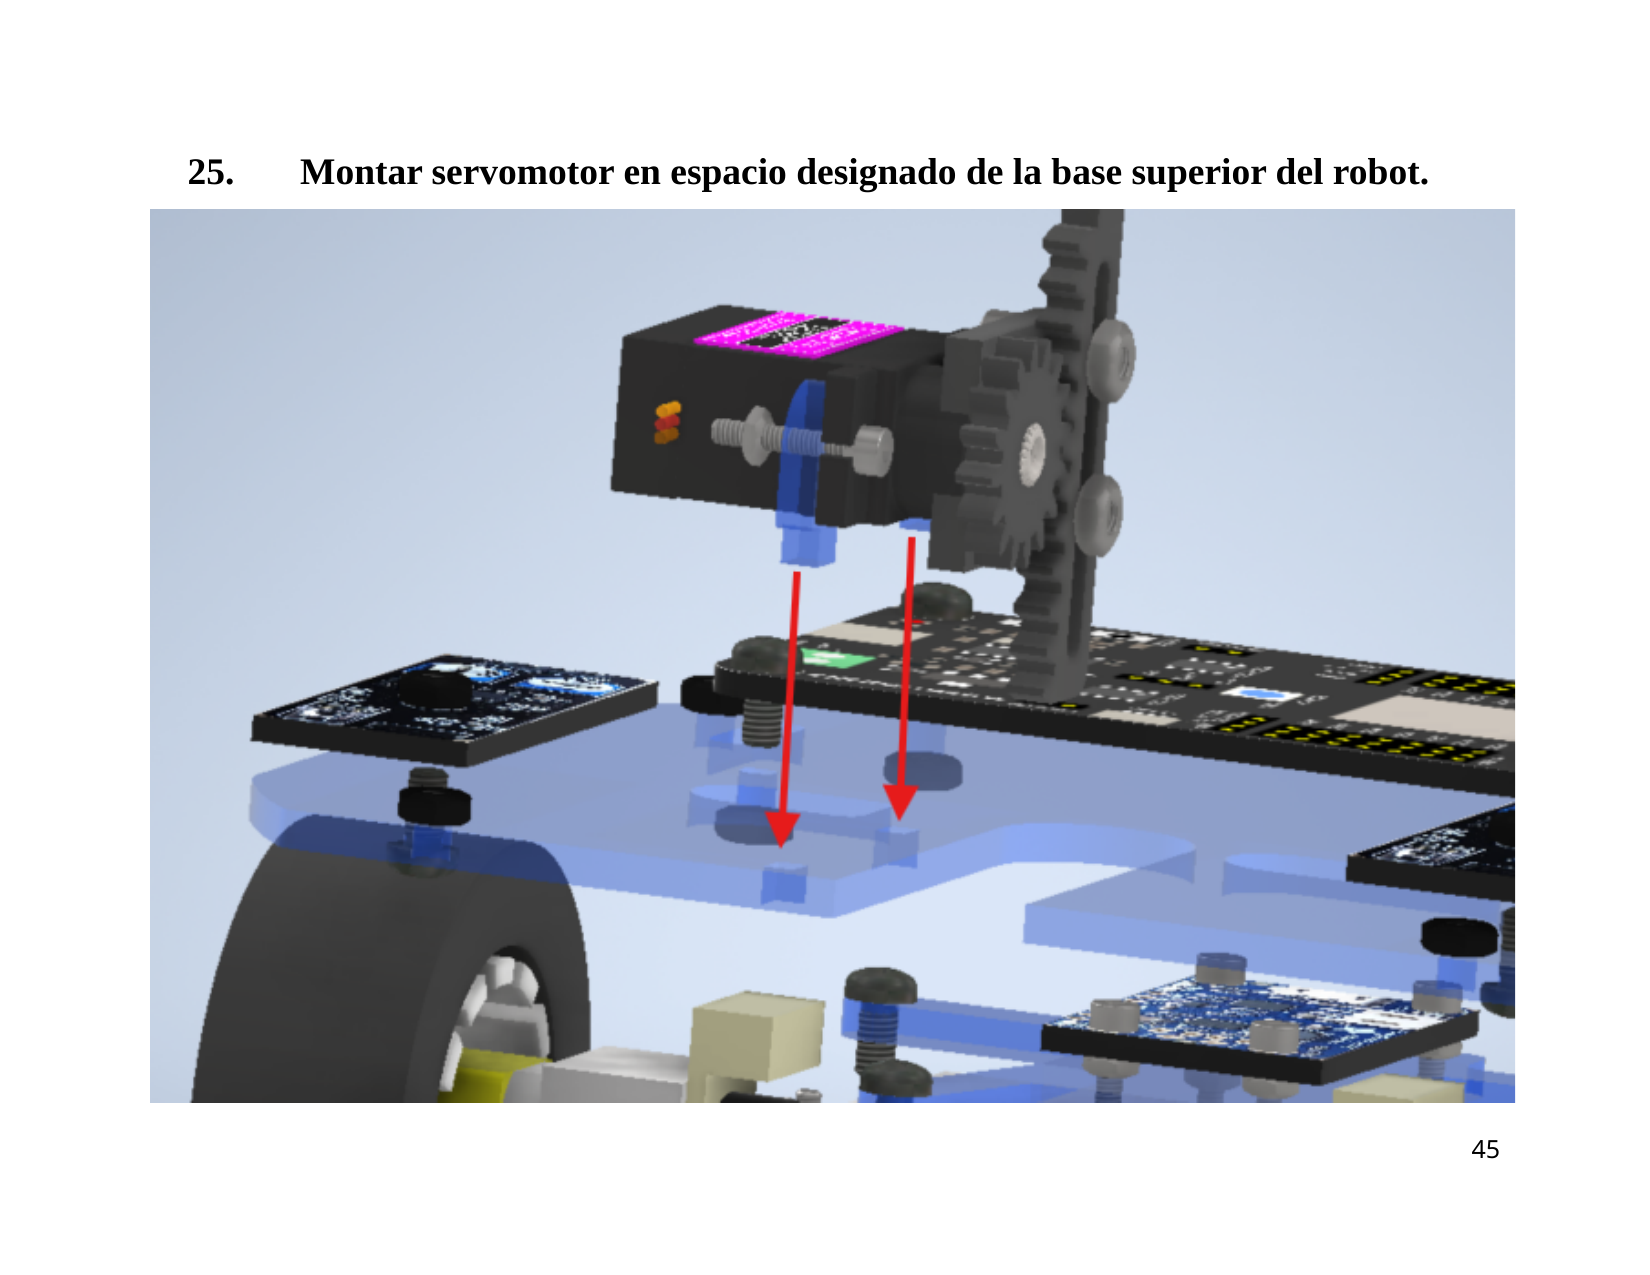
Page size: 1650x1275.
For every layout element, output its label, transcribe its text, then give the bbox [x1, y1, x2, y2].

list Montar servomotor en espacio designado de la base superior del robot. [187, 150, 1500, 193]
picture [150, 209, 1516, 1103]
